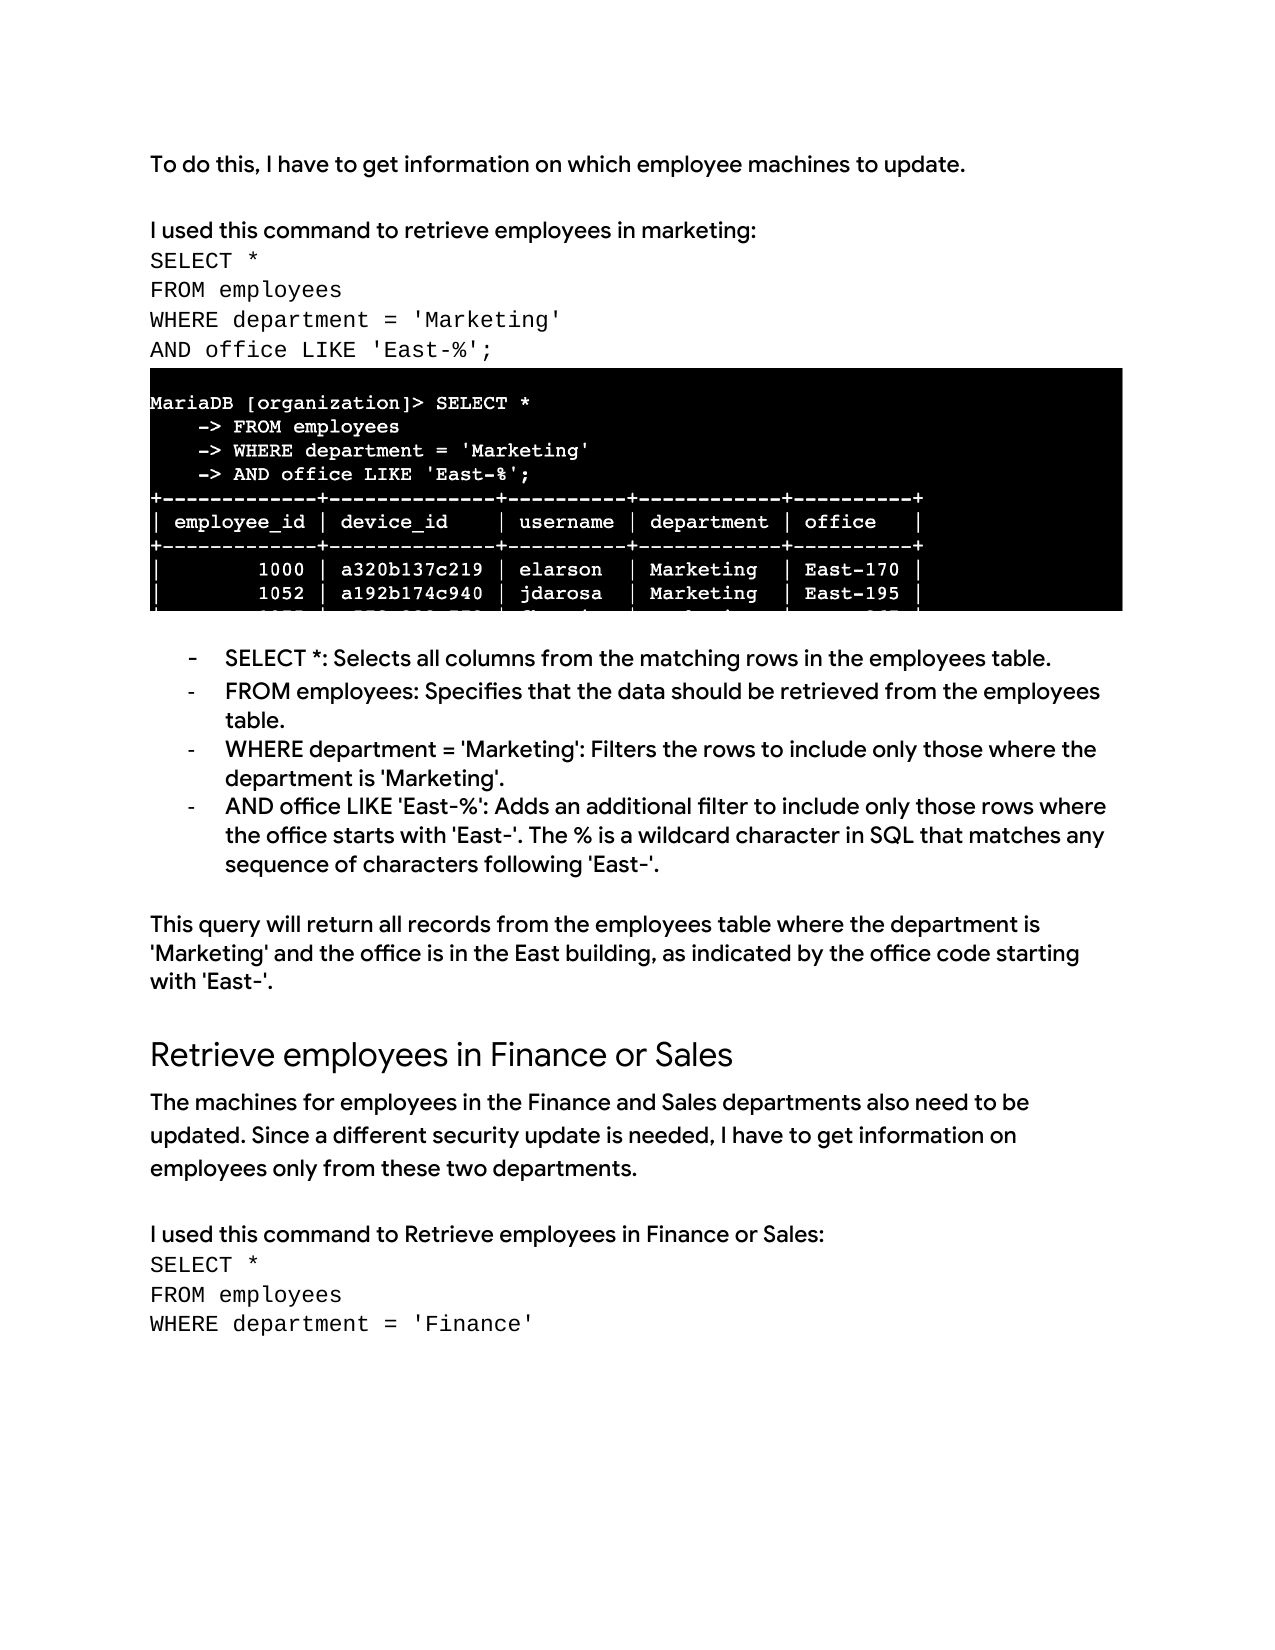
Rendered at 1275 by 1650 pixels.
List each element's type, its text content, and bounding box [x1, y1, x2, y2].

text AND office LIKE 'East-%'; [150, 338, 1125, 368]
text I used this command to retrieve employees in marketing: [150, 216, 1125, 245]
text I used this command to Retrieve employees in Finance or Sales: [150, 1220, 1125, 1249]
text WHERE department = 'Marketing' [150, 309, 1125, 334]
list SELECT *: Selects all columns from the matching rows in the employees table. [187, 644, 1125, 673]
text The machines for employees in the Finance and Sales departments also need to be updated. Since a different security update is needed, I have to get information on employees only from these two departments. [150, 1088, 1125, 1183]
text To do this, I have to get information on which employee machines to update. [150, 150, 1125, 179]
text SELECT * [150, 1253, 1125, 1279]
text FROM employees [150, 279, 1125, 305]
text SELECT * [150, 249, 1125, 275]
list AND office LIKE 'East-%': Adds an additional filter to include only those rows where the office starts with 'East-'. The % is a wildcard character in SQL that matches any sequence of characters following 'East-'. [187, 793, 1125, 879]
text FROM employees [150, 1283, 1125, 1309]
subtitle Retrieve employees in Finance or Sales [150, 1034, 1125, 1076]
list WHERE department = 'Marketing': Filters the rows to include only those where the department is 'Marketing'. [187, 735, 1125, 793]
list FROM employees: Specifies that the data should be retrieved from the employees table. [187, 678, 1125, 735]
picture [150, 368, 1125, 611]
text WHERE department = 'Finance' [150, 1313, 1125, 1339]
text This query will return all records from the employees table where the department is 'Marketing' and the office is in the East building, as indicated by the office code starting with 'East-'. [150, 910, 1125, 996]
